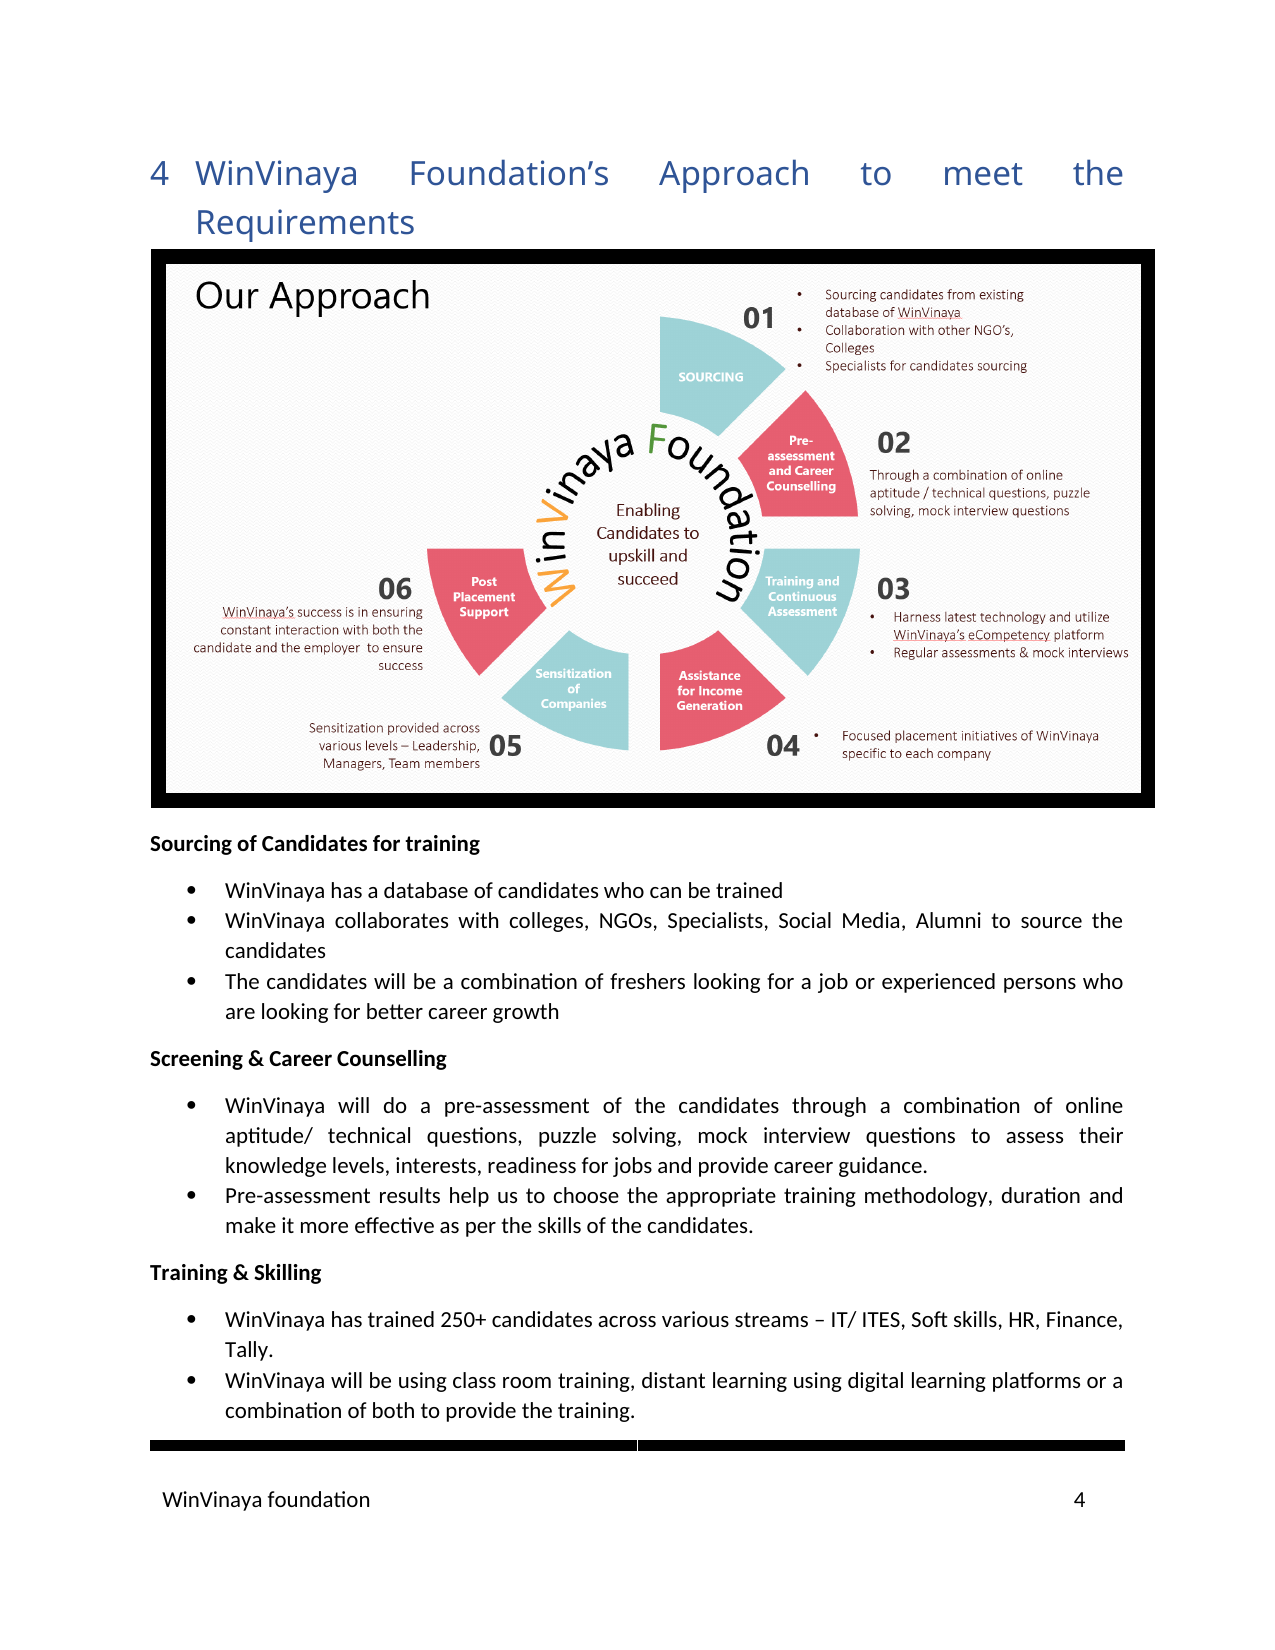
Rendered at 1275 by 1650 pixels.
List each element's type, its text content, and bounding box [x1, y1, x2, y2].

text Training & Skilling [150, 1258, 1125, 1287]
list WinVinaya will be using class room training, distant learning using digital learning platforms or a combination of both to provide the training. [187, 1366, 1125, 1424]
list Pre-assessment results help us to choose the appropriate training methodology, duration and make it more effective as per the skills of the candidates. [187, 1181, 1125, 1240]
list WinVinaya collaborates with colleges, NGOs, Specialists, Social Media, Alumni to source the candidates [187, 906, 1125, 965]
subtitle WinVinaya Foundation’s Approach to meet the Requirements [150, 150, 1125, 244]
list WinVinaya has trained 250+ candidates across various streams – IT/ ITES, Soft skills, HR, Finance, Tally. [187, 1305, 1125, 1364]
list WinVinaya will do a pre-assessment of the candidates through a combination of online aptitude/ technical questions, puzzle solving, mock interview questions to assess their knowledge levels, interests, readiness for jobs and provide career guidance. [187, 1091, 1125, 1179]
list The candidates will be a combination of freshers looking for a job or experienced persons who are looking for better career growth [187, 967, 1125, 1025]
text Screening & Career Counselling [150, 1044, 1125, 1072]
text Sourcing of Candidates for training [150, 829, 1125, 857]
picture [166, 264, 1141, 793]
list WinVinaya has a database of candidates who can be trained [187, 876, 1125, 904]
